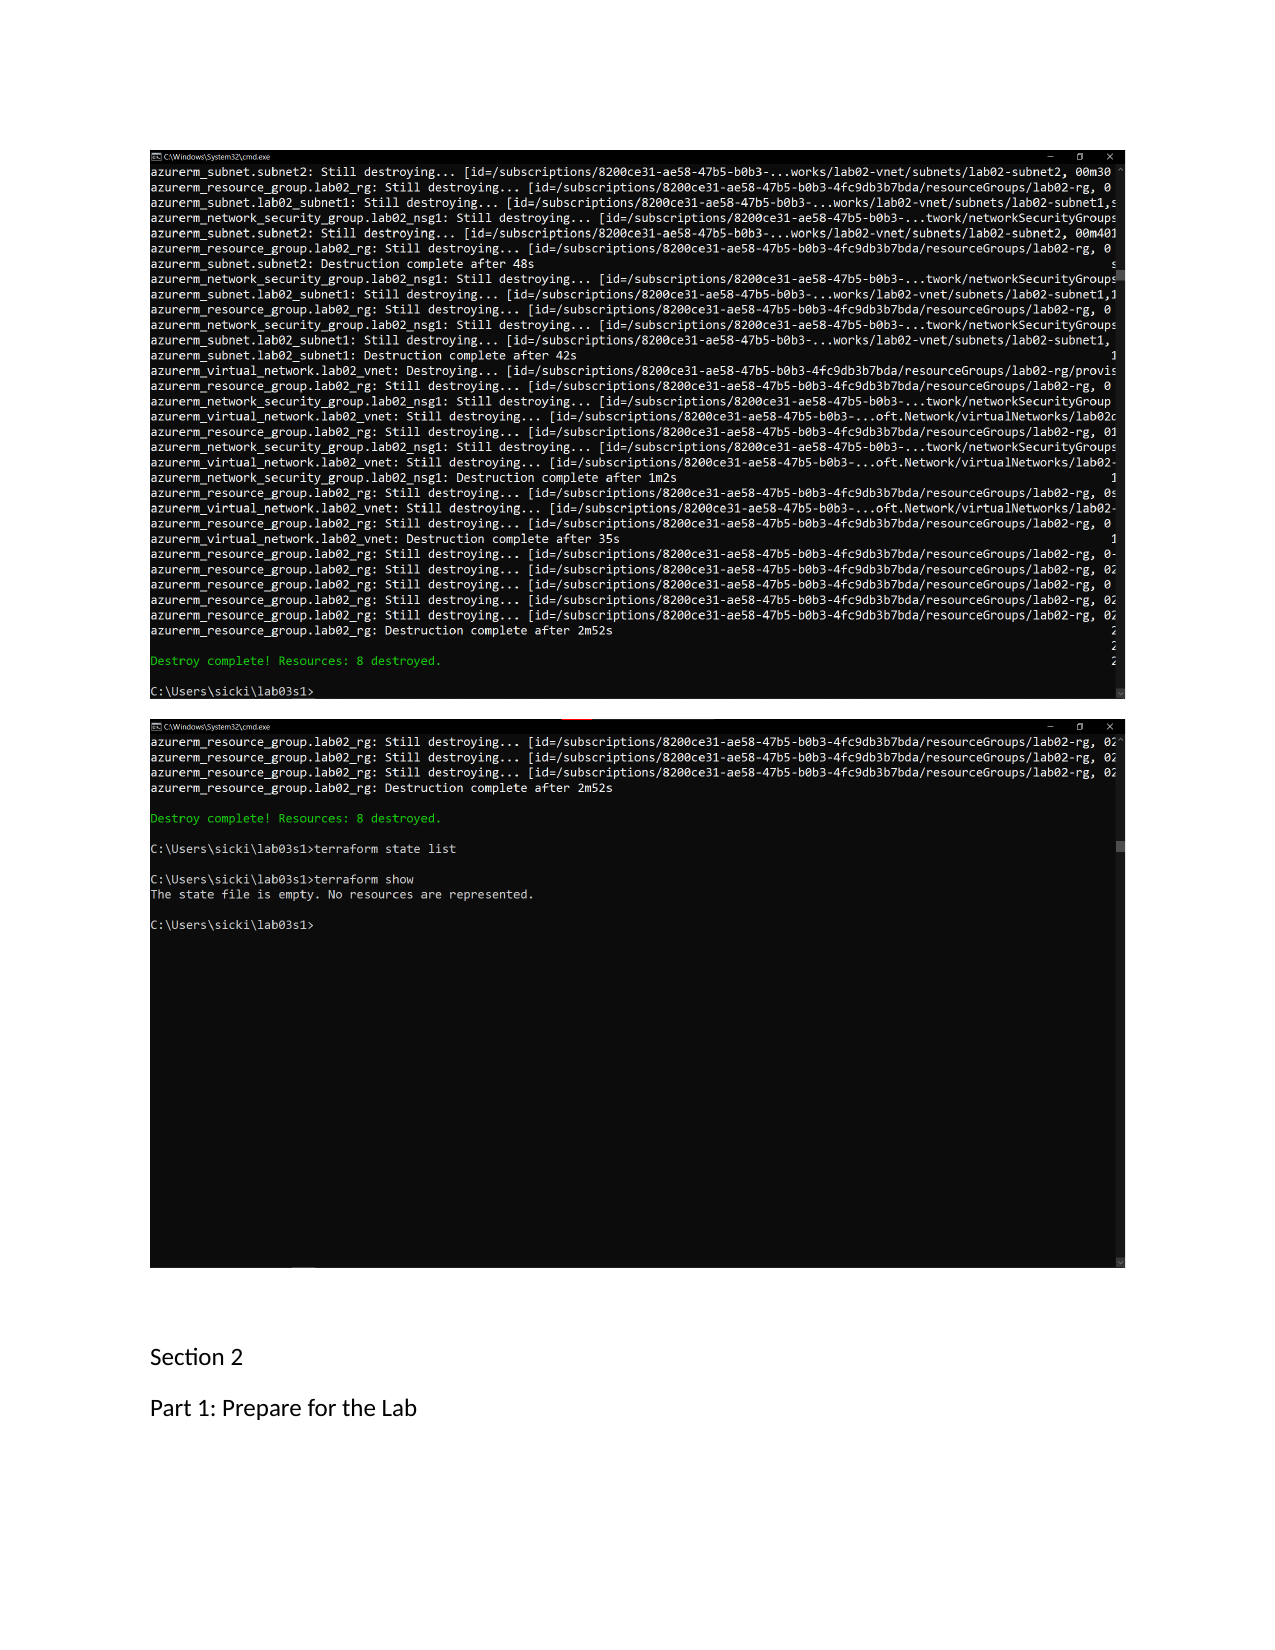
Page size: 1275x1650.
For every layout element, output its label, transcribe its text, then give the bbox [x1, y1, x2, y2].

text Part 1: Prepare for the Lab [150, 1392, 1125, 1423]
picture [150, 719, 1125, 1268]
picture [150, 150, 1125, 699]
text Section 2 [150, 1341, 1125, 1371]
